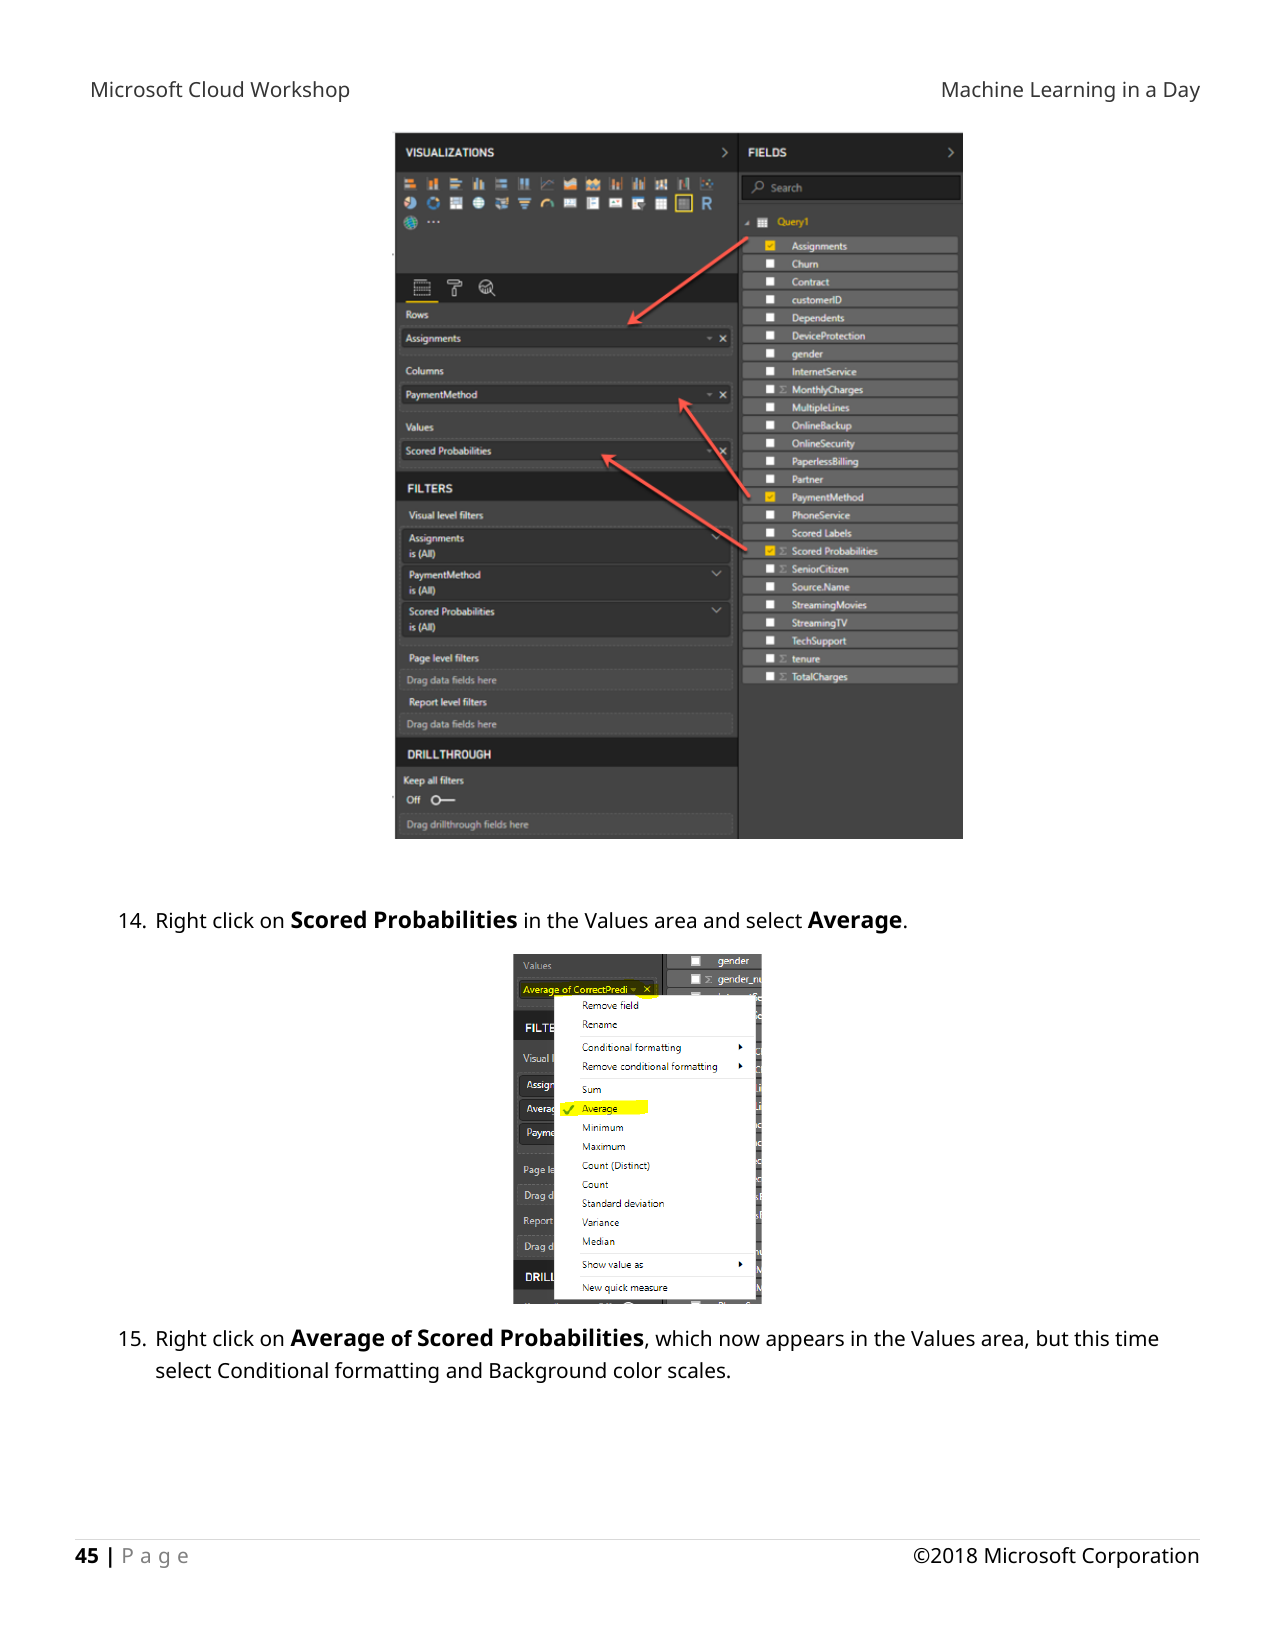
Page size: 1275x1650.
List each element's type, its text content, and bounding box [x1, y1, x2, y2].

picture [513, 954, 762, 1304]
list Right click on Scored Probabilities in the Values area and select Average. [118, 904, 1200, 936]
picture [392, 131, 963, 839]
list Right click on Average of Scored Probabilities, which now appears in the Values area, but this time select Conditional formatting and Background color scales. [118, 1322, 1200, 1384]
